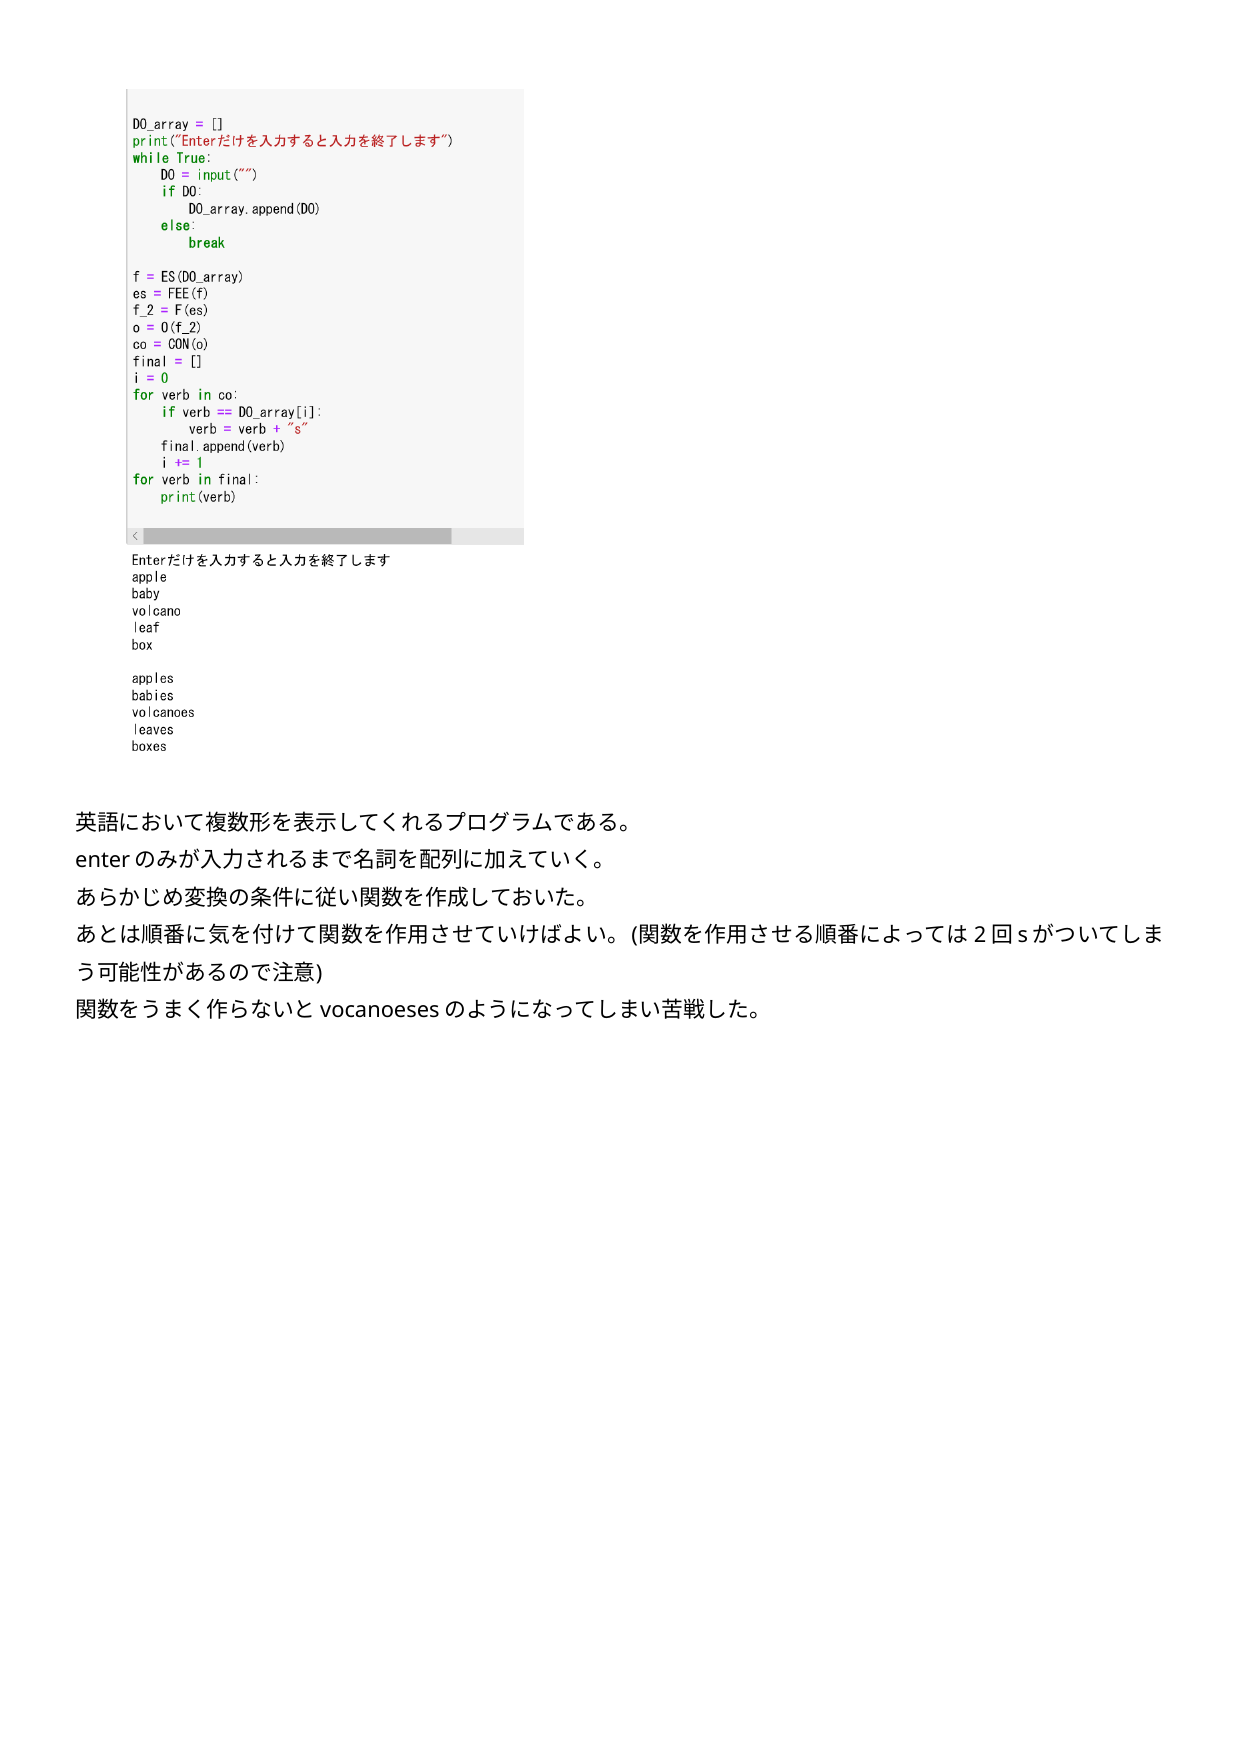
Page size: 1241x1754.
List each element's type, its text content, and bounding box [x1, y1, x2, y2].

text 英語において複数形を表示してくれるプログラムである。 enterのみが入力されるまで名詞を配列に加えていく。 あらかじめ変換の条件に従い関数を作成しておいた。 あとは順番に気を付けて関数を作用させていけばよい。(関数を作用させる順番によっては2回sがついてしまう可能性があるので注意) 関数をうまく作らないとvocanoesesのようになってしまい苦戦した。 [75, 802, 1165, 1027]
picture [75, 89, 524, 771]
